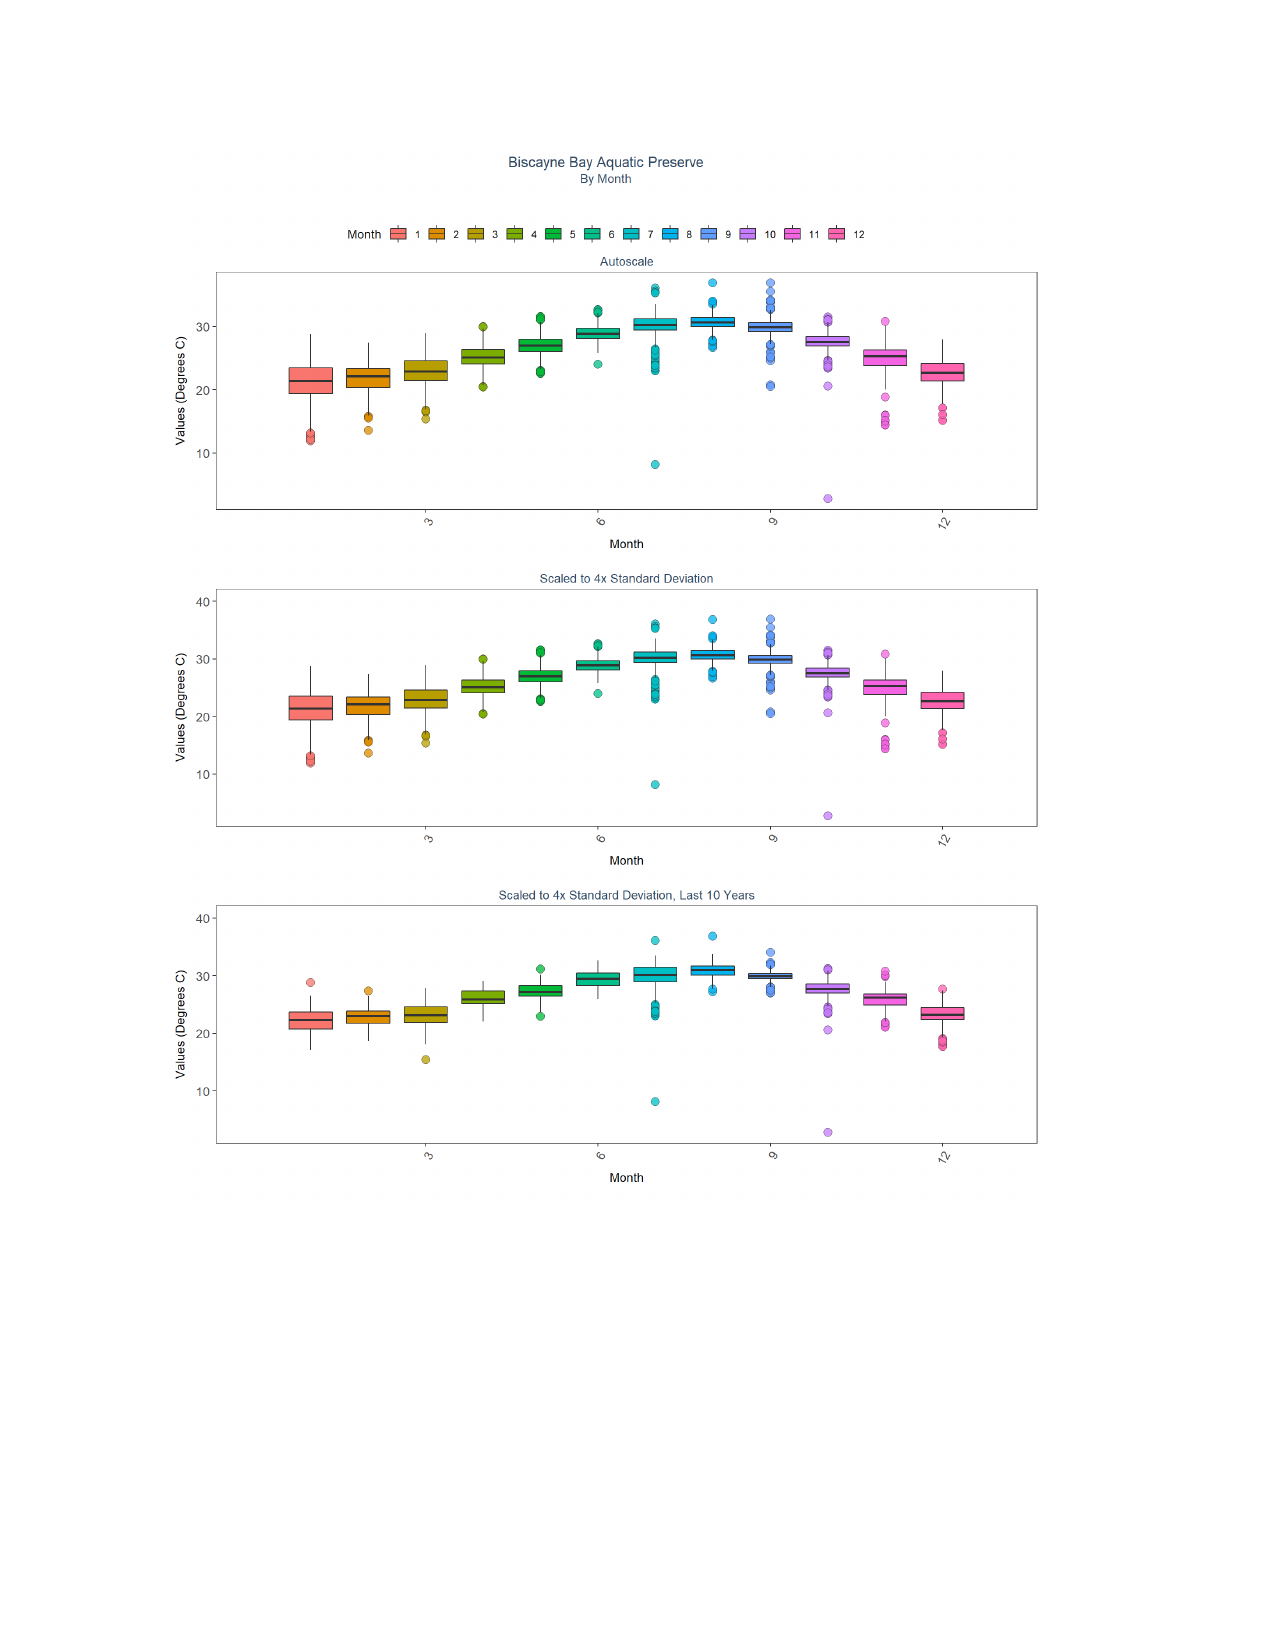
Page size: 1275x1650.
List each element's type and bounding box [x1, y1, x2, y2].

picture [168, 150, 1044, 1200]
